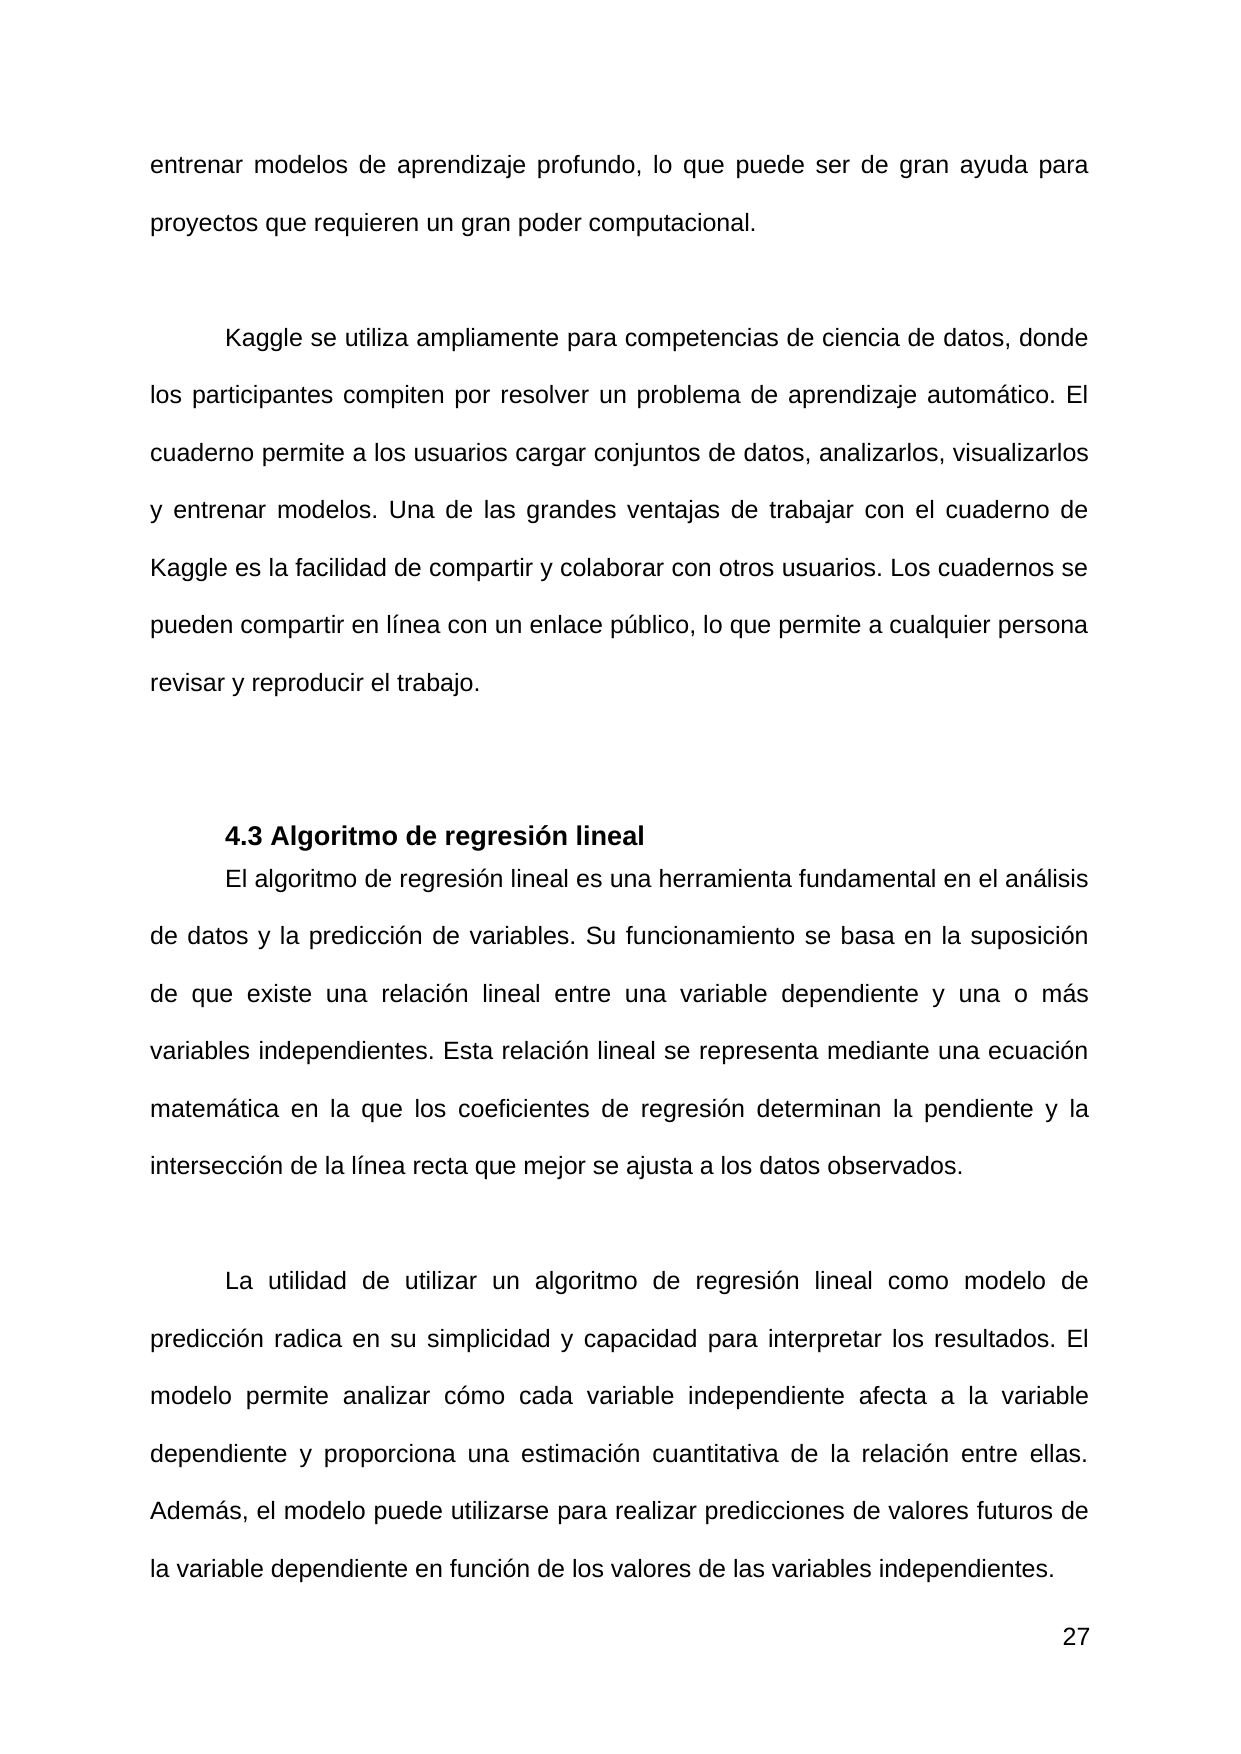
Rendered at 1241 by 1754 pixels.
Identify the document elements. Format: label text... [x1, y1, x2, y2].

text El algoritmo de regresión lineal es una herramienta fundamental en el análisis de datos y la predicción de variables. Su funcionamiento se basa en la suposición de que existe una relación lineal entre una variable dependiente y una o más variables independientes. Esta relación lineal se representa mediante una ecuación matemática en la que los coeficientes de regresión determinan la pendiente y la intersección de la línea recta que mejor se ajusta a los datos observados. [150, 864, 1090, 1180]
subtitle 4.3 Algoritmo de regresión lineal [150, 820, 1090, 851]
text Kaggle se utiliza ampliamente para competencias de ciencia de datos, donde los participantes compiten por resolver un problema de aprendizaje automático. El cuaderno permite a los usuarios cargar conjuntos de datos, analizarlos, visualizarlos y entrenar modelos. Una de las grandes ventajas de trabajar con el cuaderno de Kaggle es la facilidad de compartir y colaborar con otros usuarios. Los cuadernos se pueden compartir en línea con un enlace público, lo que permite a cualquier persona revisar y reproducir el trabajo. [150, 322, 1090, 696]
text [150, 150, 1090, 236]
text La utilidad de utilizar un algoritmo de regresión lineal como modelo de predicción radica en su simplicidad y capacidad para interpretar los resultados. El modelo permite analizar cómo cada variable independiente afecta a la variable dependiente y proporciona una estimación cuantitativa de la relación entre ellas. Además, el modelo puede utilizarse para realizar predicciones de valores futuros de la variable dependiente en función de los valores de las variables independientes. [150, 1266, 1090, 1582]
